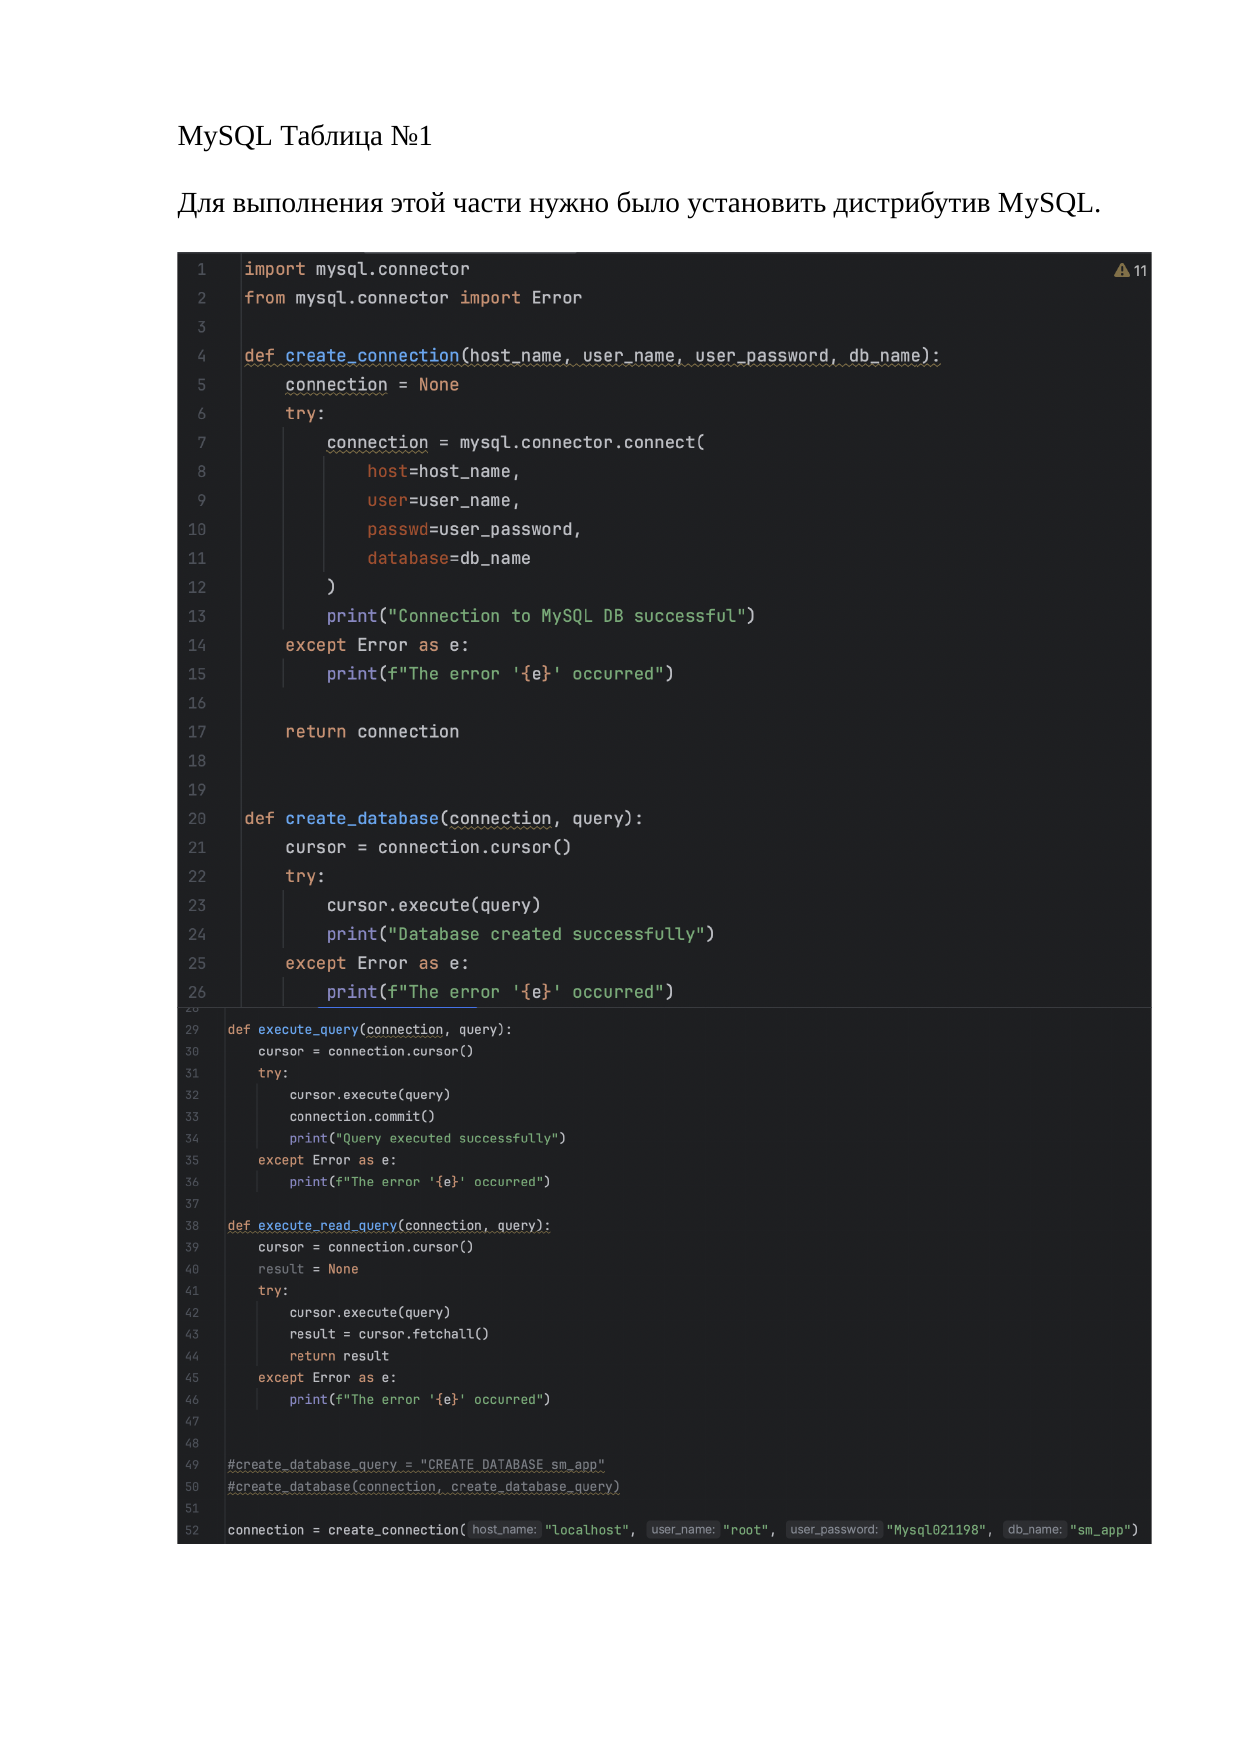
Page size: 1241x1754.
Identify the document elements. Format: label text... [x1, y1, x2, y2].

text Для выполнения этой части нужно было установить дистрибутив MySQL. [177, 185, 1152, 219]
subtitle MySQL Таблица №1 [177, 118, 1152, 152]
picture [177, 252, 1152, 1544]
